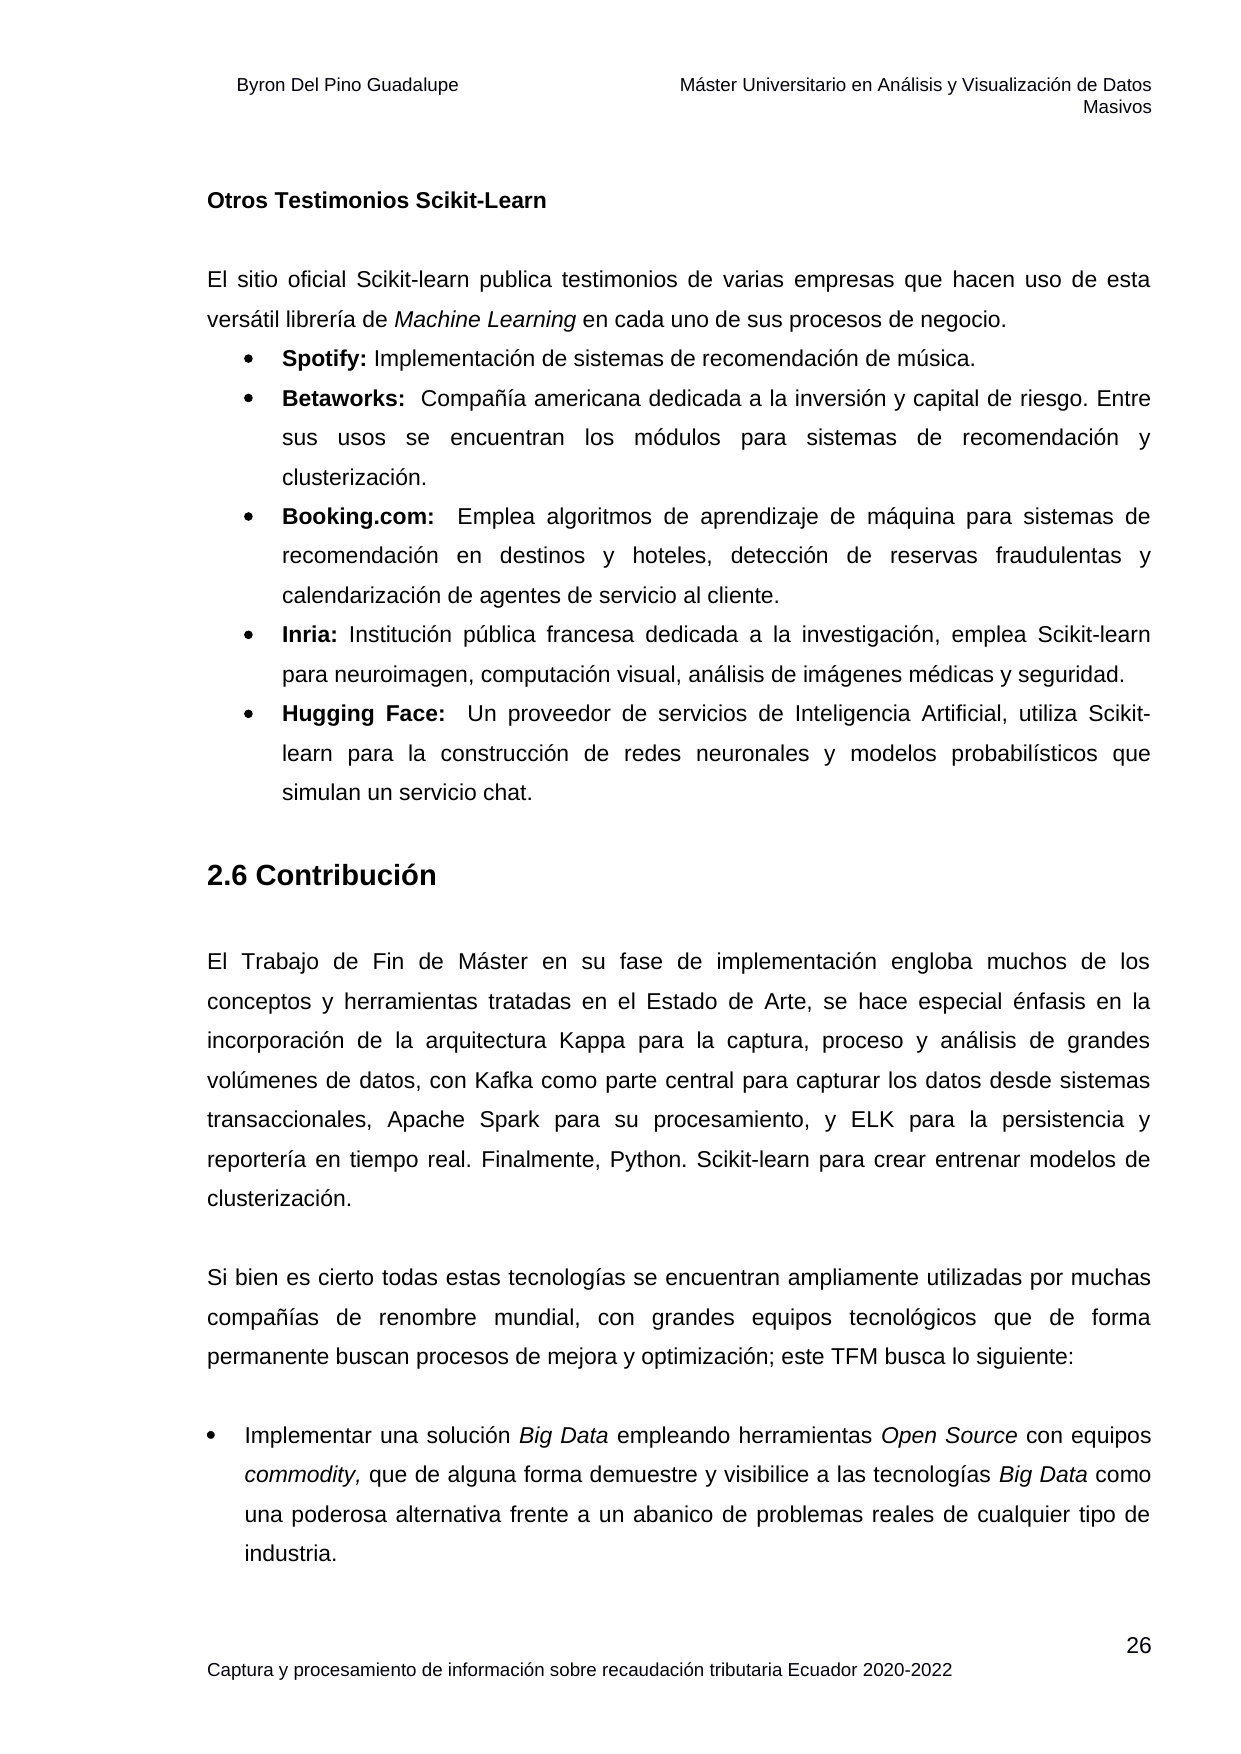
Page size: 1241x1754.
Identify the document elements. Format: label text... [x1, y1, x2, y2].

text Otros Testimonios Scikit-Learn [207, 187, 1152, 213]
text El Trabajo de Fin de Máster en su fase de implementación engloba muchos de los conceptos y herramientas tratadas en el Estado de Arte, se hace especial énfasis en la incorporación de la arquitectura Kappa para la captura, proceso y análisis de grandes volúmenes de datos, con Kafka como parte central para capturar los datos desde sistemas transaccionales, Apache Spark para su procesamiento, y ELK para la persistencia y reportería en tiempo real. Finalmente, Python. Scikit-learn para crear entrenar modelos de clusterización. [207, 948, 1152, 1211]
list Inria: Institución pública francesa dedicada a la investigación, emplea Scikit-learn para neuroimagen, computación visual, análisis de imágenes médicas y seguridad. [244, 621, 1152, 687]
list Betaworks: Compañía americana dedicada a la inversión y capital de riesgo. Entre sus usos se encuentran los módulos para sistemas de recomendación y clusterización. [244, 384, 1152, 490]
list Hugging Face: Un proveedor de servicios de Inteligencia Artificial, utiliza Scikit-learn para la construcción de redes neuronales y modelos probabilísticos que simulan un servicio chat. [244, 700, 1152, 806]
text El sitio oficial Scikit-learn publica testimonios de varias empresas que hacen uso de esta versátil librería de Machine Learning en cada uno de sus procesos de negocio. [207, 266, 1152, 332]
list Booking.com: Emplea algoritmos de aprendizaje de máquina para sistemas de recomendación en destinos y hoteles, detección de reservas fraudulentas y calendarización de agentes de servicio al cliente. [244, 503, 1152, 608]
list Implementar una solución Big Data empleando herramientas Open Source con equipos commodity, que de alguna forma demuestre y visibilice a las tecnologías Big Data como una poderosa alternativa frente a un abanico de problemas reales de cualquier tipo de industria. [207, 1422, 1152, 1567]
list Spotify: Implementación de sistemas de recomendación de música. [244, 345, 1152, 371]
text Si bien es cierto todas estas tecnologías se encuentran ampliamente utilizadas por muchas compañías de renombre mundial, con grandes equipos tecnológicos que de forma permanente buscan procesos de mejora y optimización; este TFM busca lo siguiente: [207, 1264, 1152, 1369]
subtitle 2.6 Contribución [207, 858, 1152, 892]
